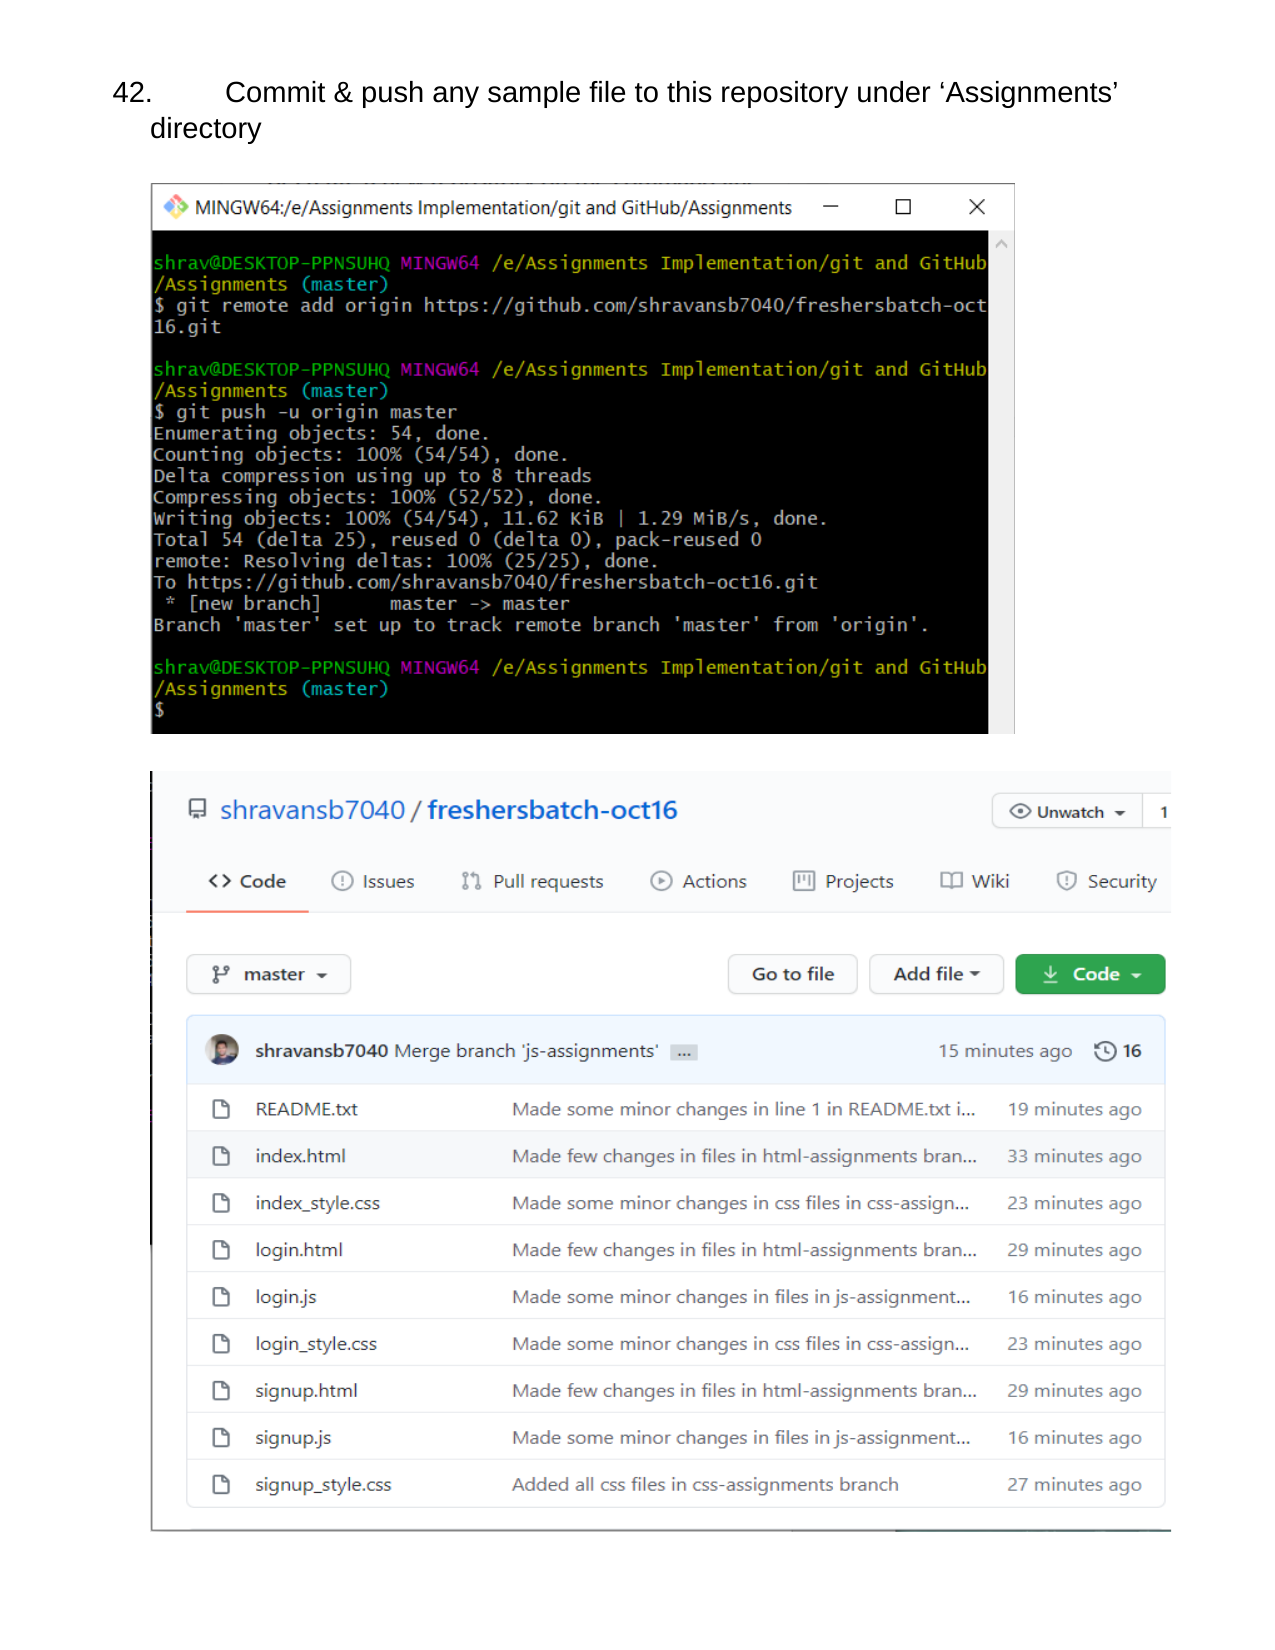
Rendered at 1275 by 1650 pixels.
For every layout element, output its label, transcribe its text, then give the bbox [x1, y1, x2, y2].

list Commit & push any sample file to this repository under ‘Assignments’ directory [112, 75, 1200, 145]
picture [150, 771, 1172, 1532]
picture [150, 183, 1015, 734]
